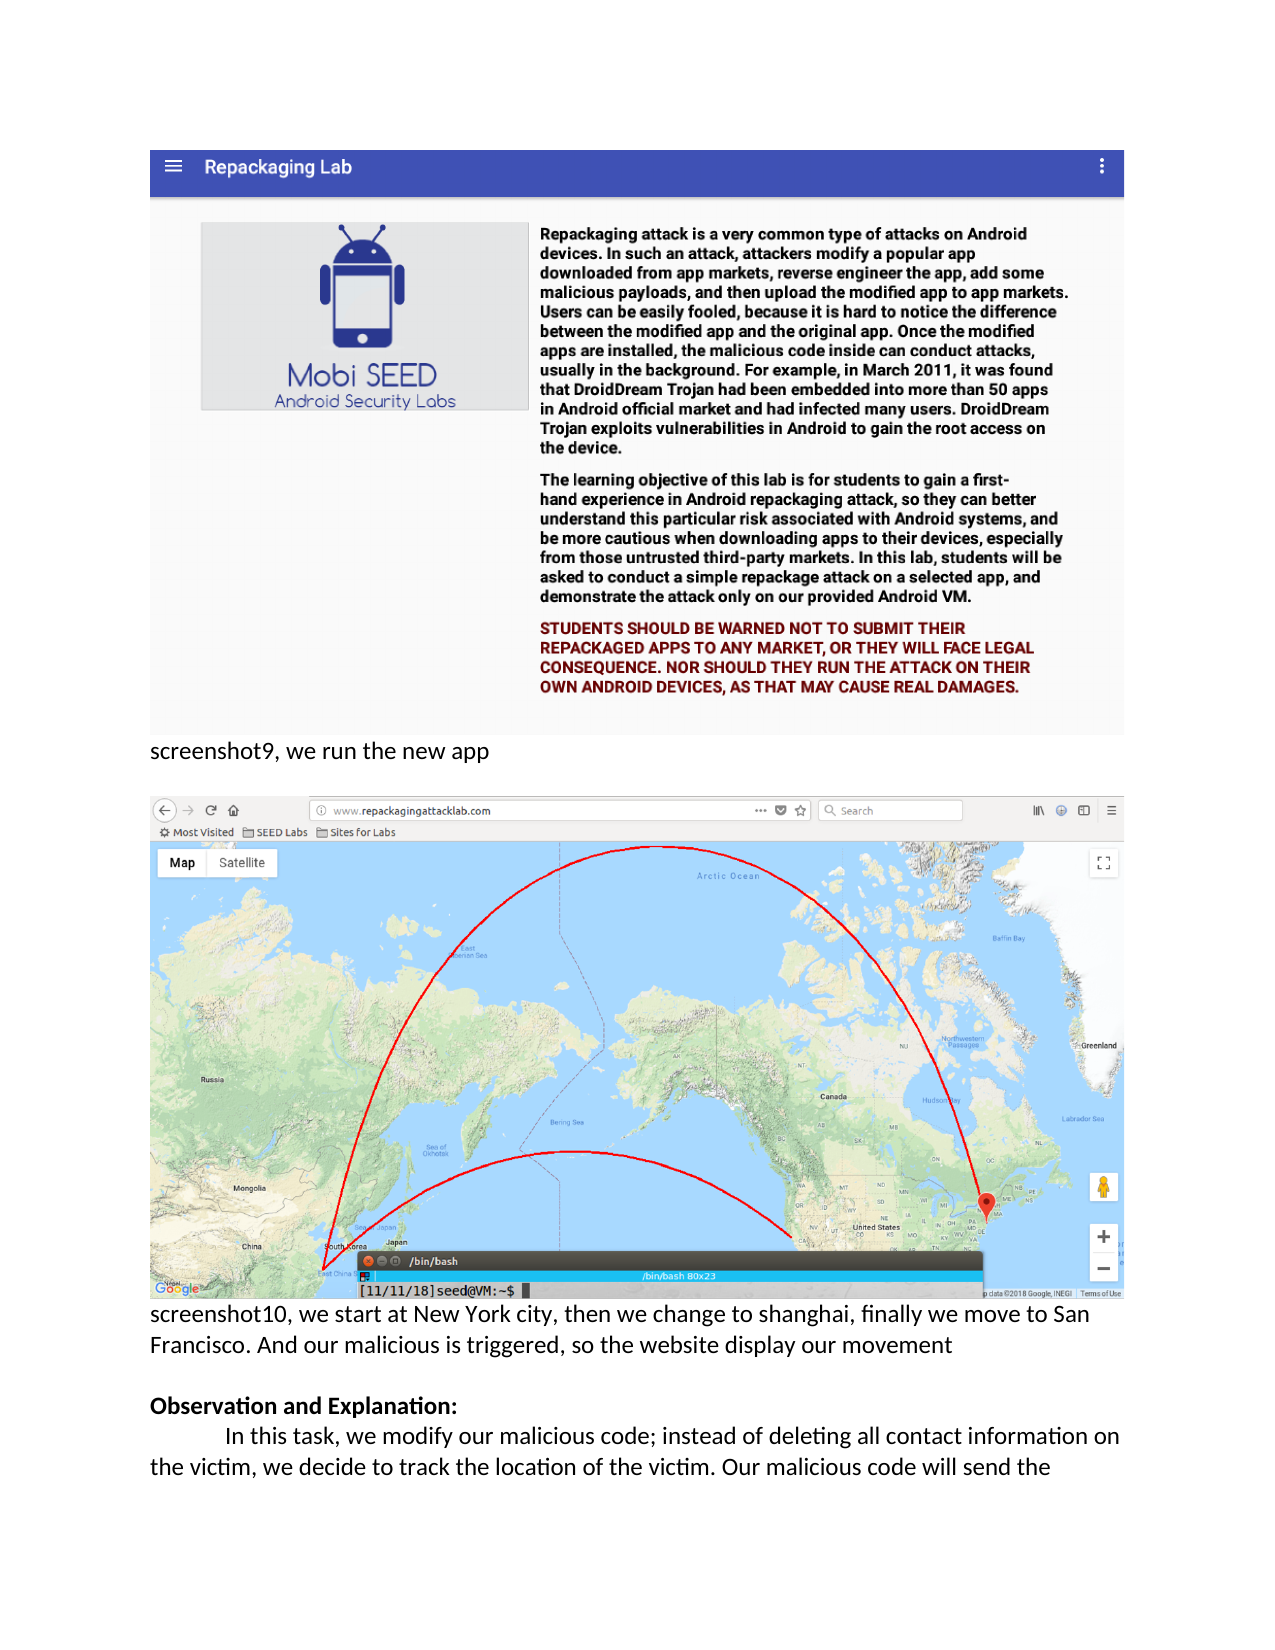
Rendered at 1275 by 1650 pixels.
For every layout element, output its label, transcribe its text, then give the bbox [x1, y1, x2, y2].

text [150, 1420, 1125, 1481]
picture [150, 150, 1125, 735]
text Observation and Explanation: [150, 1390, 1125, 1420]
text screenshot10, we start at New York city, then we change to shanghai, finally we move to San Francisco. And our malicious is triggered, so the website display our movement [150, 1299, 1125, 1359]
picture [150, 796, 1125, 1299]
text screenshot9, we run the new app [150, 735, 1125, 765]
